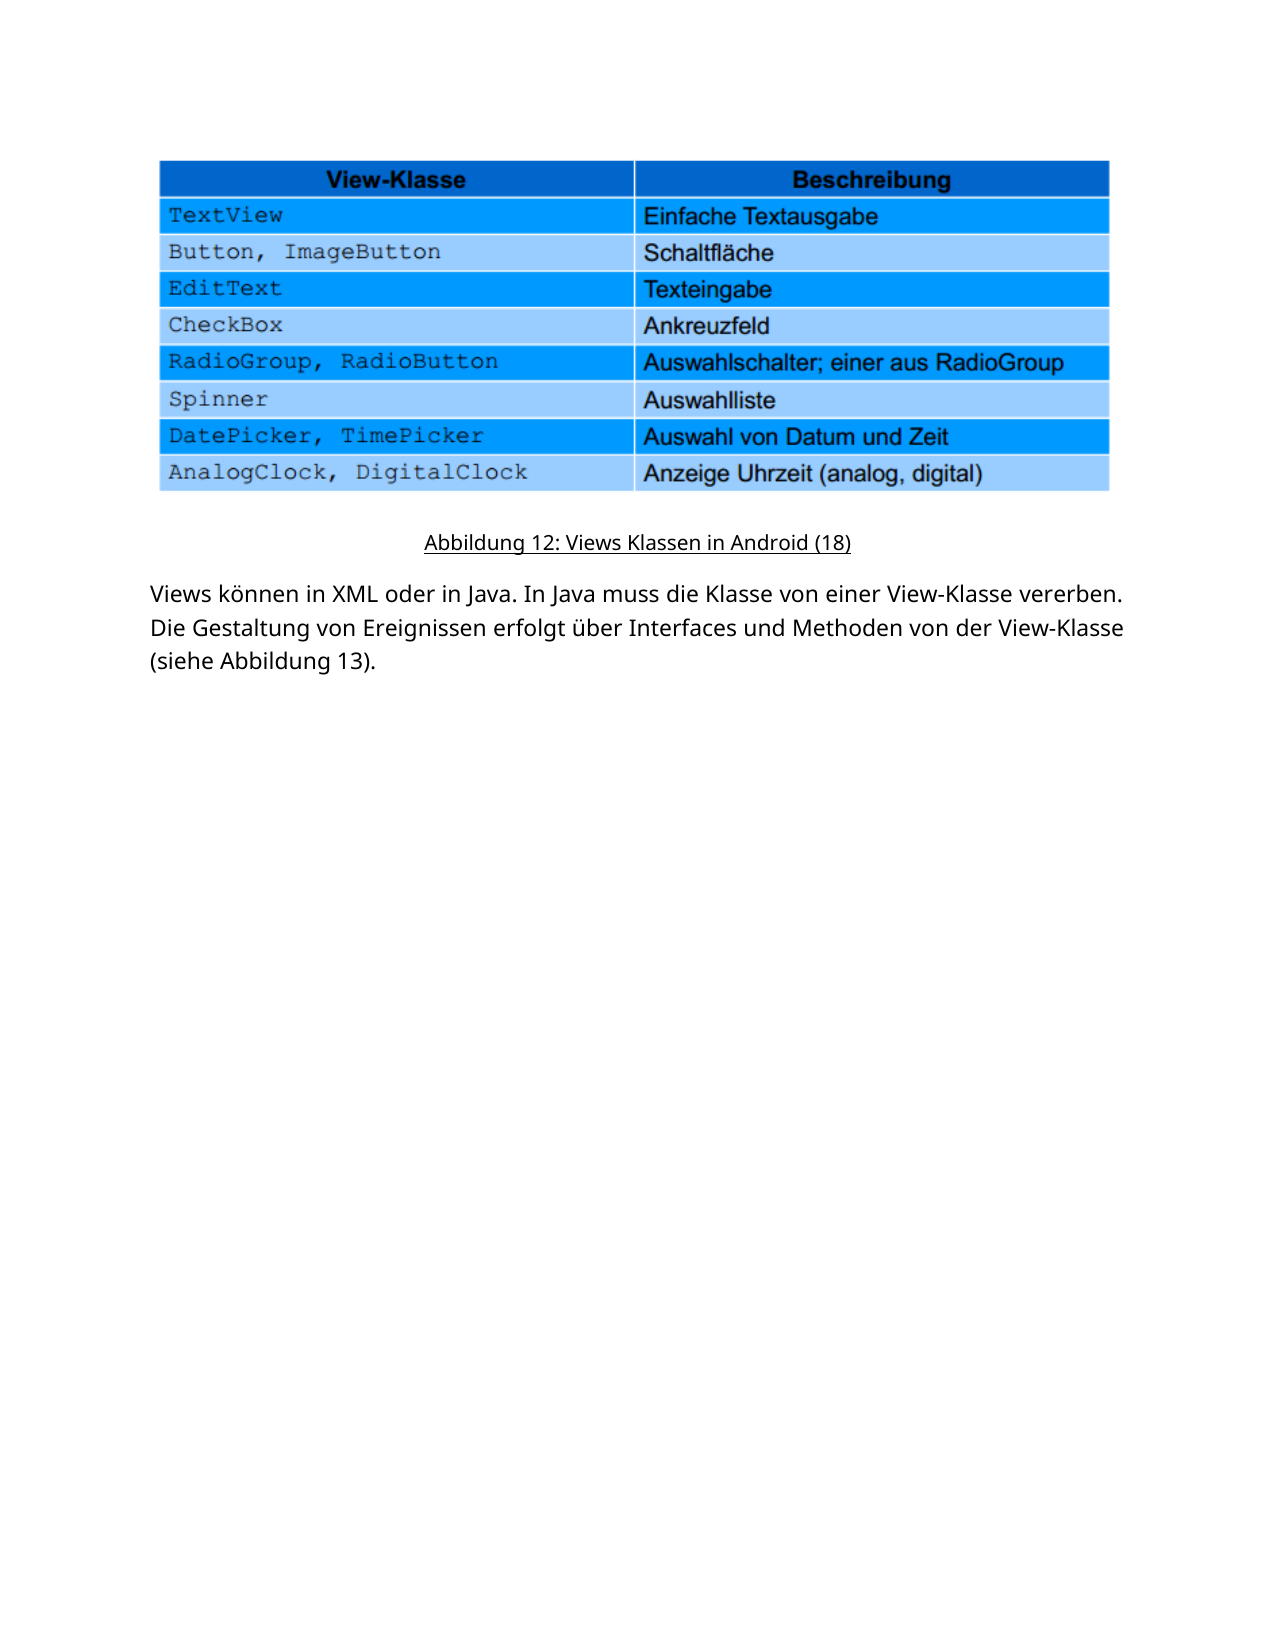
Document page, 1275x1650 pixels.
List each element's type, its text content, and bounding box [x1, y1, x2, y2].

text Views können in XML oder in Java. In Java muss die Klasse von einer View-Klasse vererben. Die Gestaltung von Ereignissen erfolgt über Interfaces und Methoden von der View-Klasse (siehe Abbildung 13). [150, 578, 1125, 677]
text Abbildung : Views Klassen in Android [150, 528, 1125, 557]
picture [150, 150, 1126, 510]
